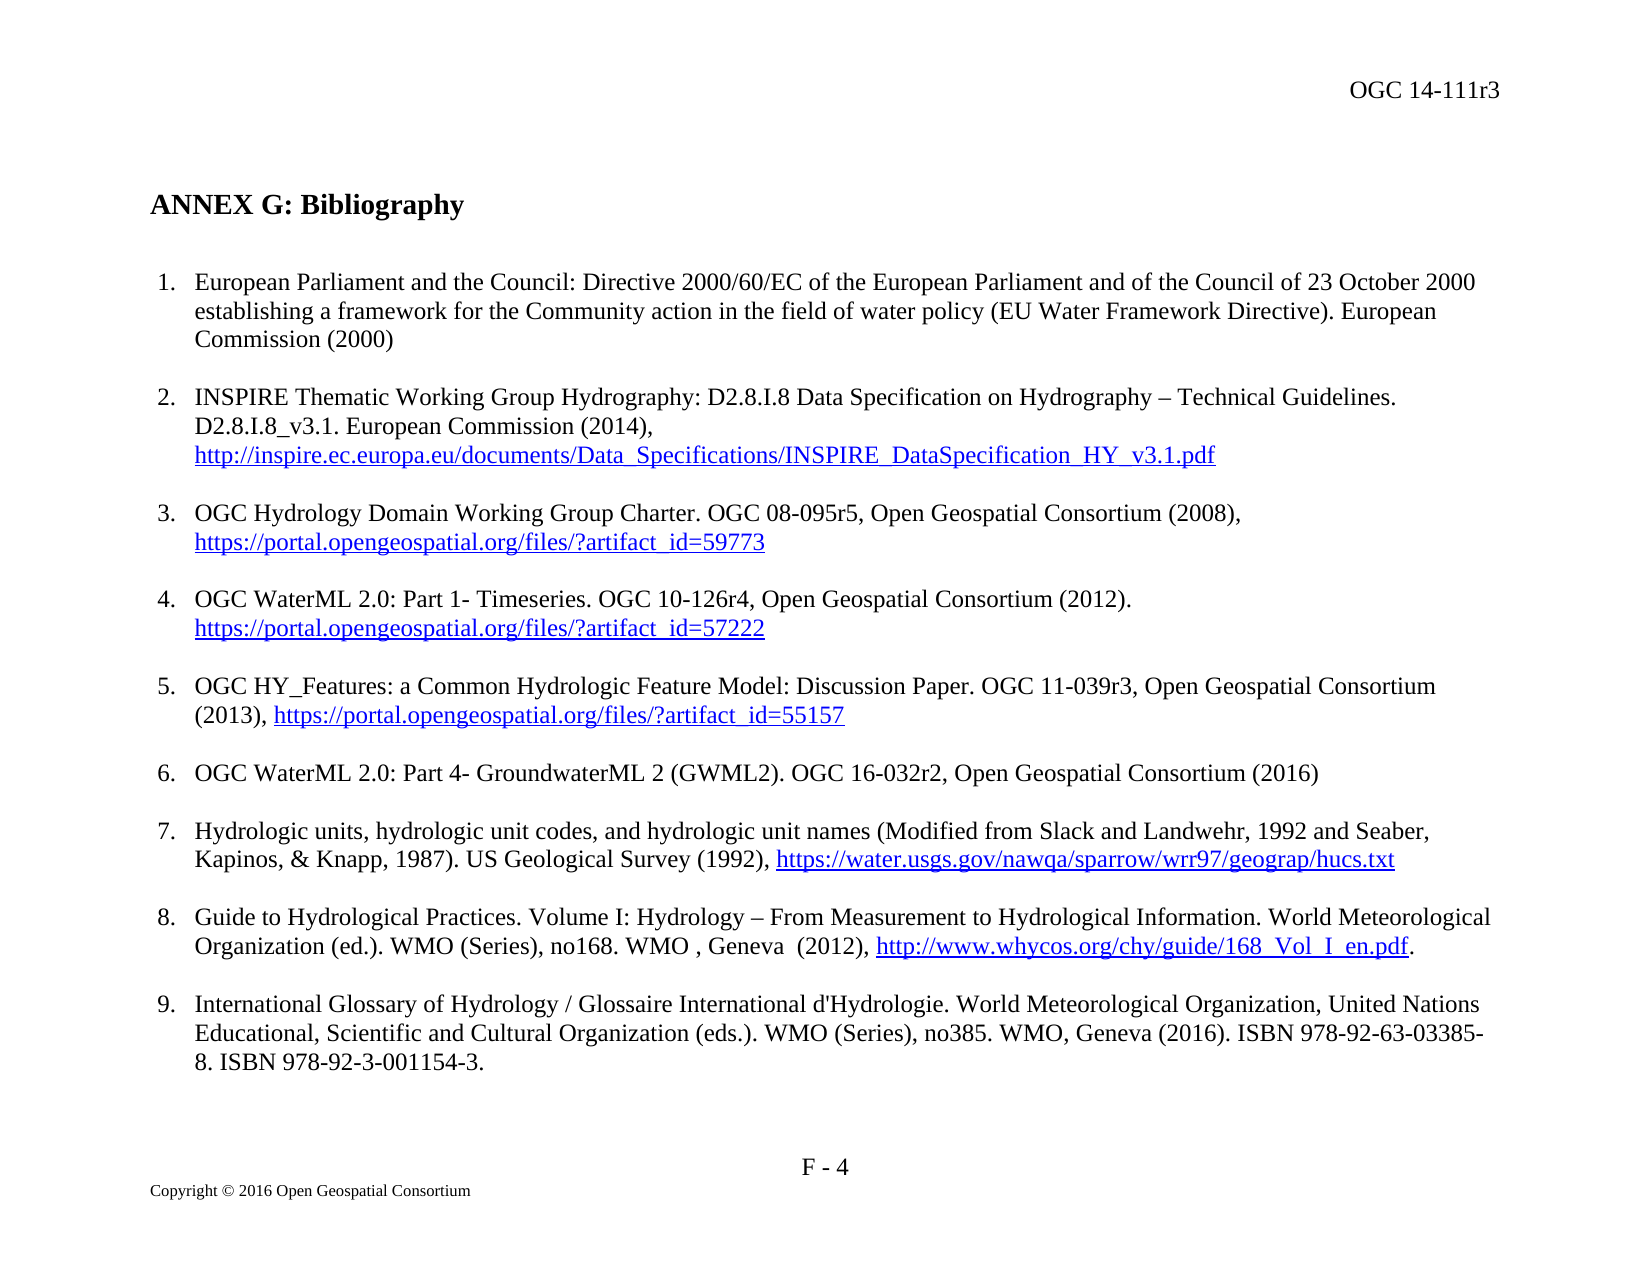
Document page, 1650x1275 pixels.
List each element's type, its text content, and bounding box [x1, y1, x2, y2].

list OGC WaterML 2.0: Part 1- Timeseries. OGC 10-126r4, Open Geospatial Consortium (2012). https://portal.opengeospatial.org/files/?artifact_id=57222 [157, 584, 1500, 642]
list Hydrologic units, hydrologic unit codes, and hydrologic unit names (Modified from Slack and Landwehr, 1992 and Seaber, Kapinos, & Knapp, 1987). US Geological Survey (1992), https://water.usgs.gov/nawqa/sparrow/wrr97/geograp/hucs.txt [157, 816, 1500, 873]
list OGC HY_Features: a Common Hydrologic Feature Model: Discussion Paper. OGC 11-039r3, Open Geospatial Consortium (2013), https://portal.opengeospatial.org/files/?artifact_id=55157 [157, 671, 1500, 729]
list International Glossary of Hydrology / Glossaire International d'Hydrologie. World Meteorological Organization, United Nations Educational, Scientific and Cultural Organization (eds.). WMO (Series), no385. WMO, Geneva (2016). ISBN 978-92-63-03385-8. ISBN 978-92-3-001154-3. [157, 989, 1500, 1075]
subtitle ANNEX G: Bibliography [150, 187, 1500, 221]
list European Parliament and the Council: Directive 2000/60/EC of the European Parliament and of the Council of 23 October 2000 establishing a framework for the Community action in the field of water policy (EU Water Framework Directive). European Commission (2000) [157, 267, 1500, 353]
list Guide to Hydrological Practices. Volume I: Hydrology – From Measurement to Hydrological Information. World Meteorological Organization (ed.). WMO (Series), no168. WMO , Geneva (2012), http://www.whycos.org/chy/guide/168_Vol_I_en.pdf. [157, 902, 1500, 960]
list OGC WaterML 2.0: Part 4- GroundwaterML 2 (GWML2). OGC 16-032r2, Open Geospatial Consortium (2016) [157, 758, 1500, 787]
list INSPIRE Thematic Working Group Hydrography: D2.8.I.8 Data Specification on Hydrography – Technical Guidelines. D2.8.I.8_v3.1. European Commission (2014), http://inspire.ec.europa.eu/documents/Data_Specifications/INSPIRE_DataSpecification_HY_v3.1.pdf [157, 382, 1500, 469]
list OGC Hydrology Domain Working Group Charter. OGC 08-095r5, Open Geospatial Consortium (2008), https://portal.opengeospatial.org/files/?artifact_id=59773 [157, 498, 1500, 555]
